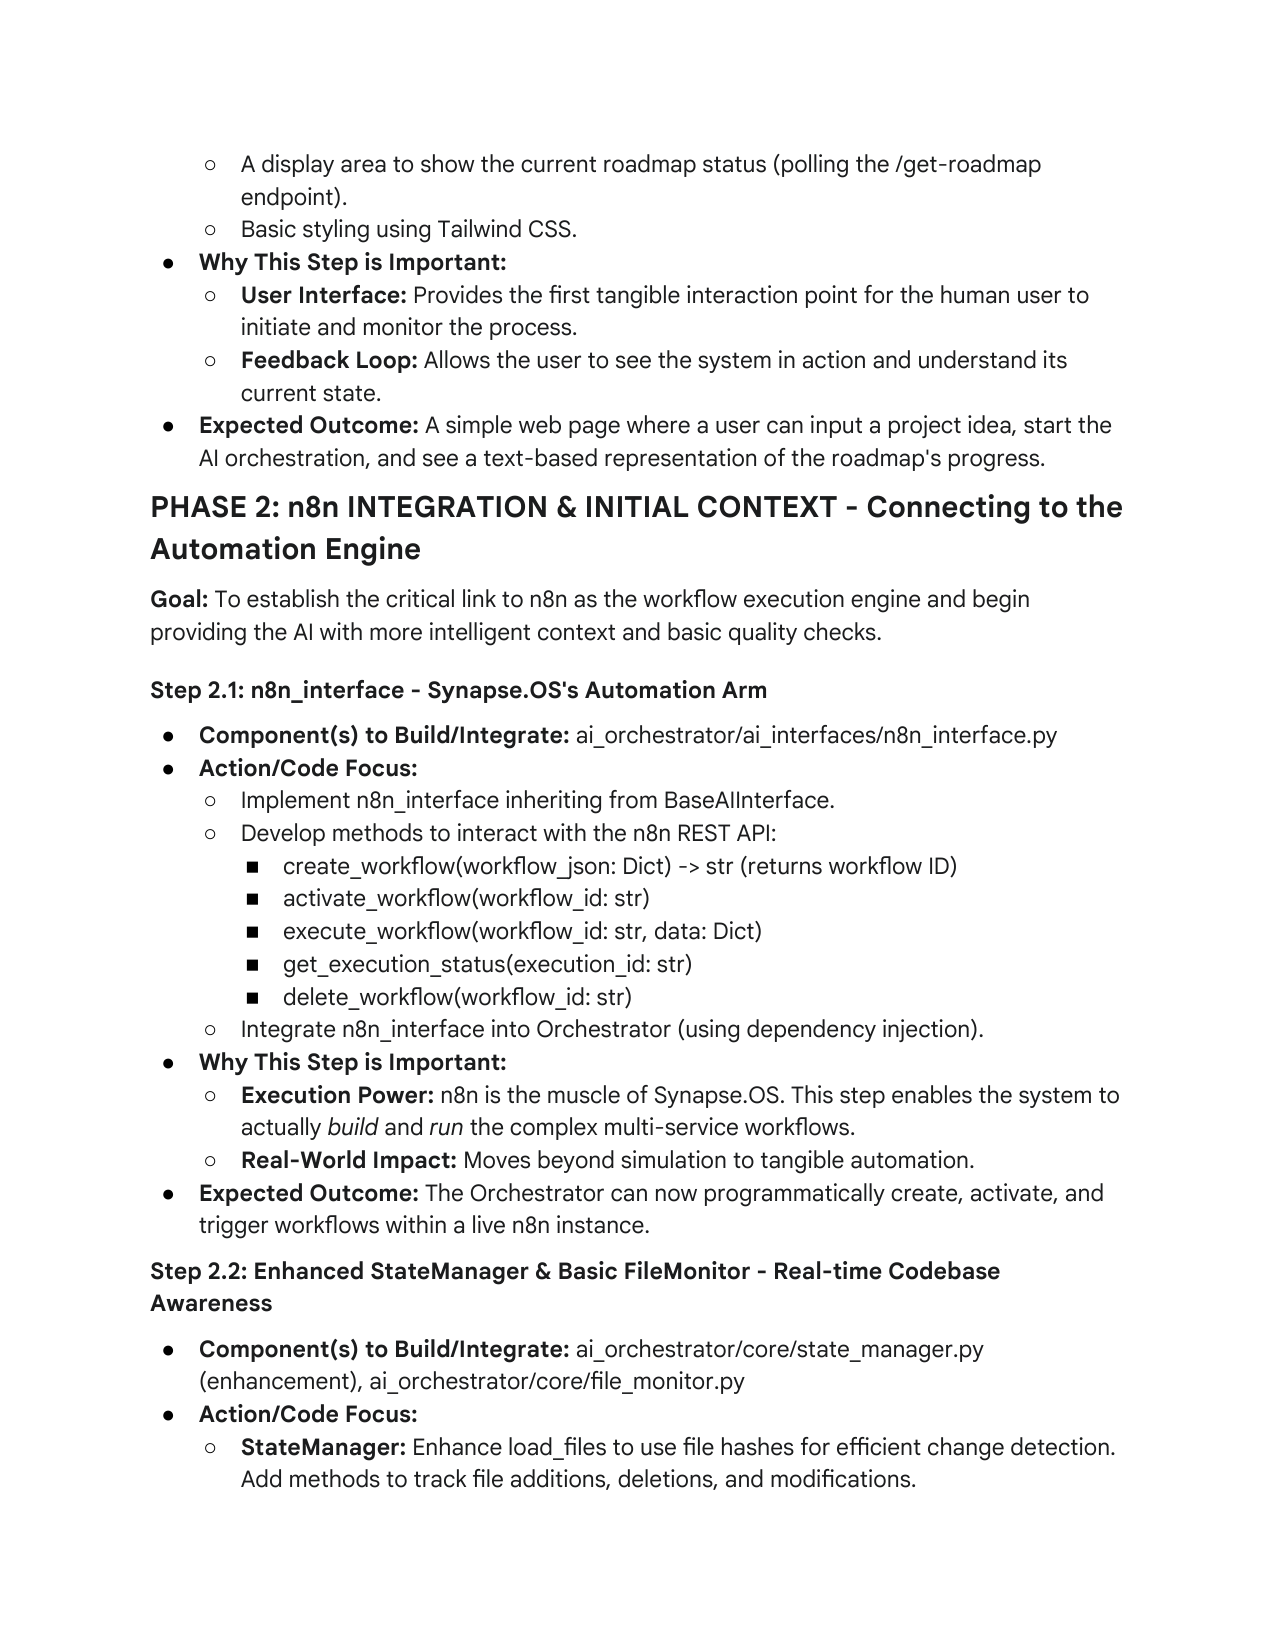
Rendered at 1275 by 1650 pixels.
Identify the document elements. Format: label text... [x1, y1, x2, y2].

list Develop methods to interact with the n8n REST API: [203, 819, 1125, 848]
list Why This Step is Important: [161, 1048, 1125, 1077]
text Goal: To establish the critical link to n8n as the workflow execution engine and begin providing the AI with more intelligent context and basic quality checks. [150, 585, 1125, 647]
list Expected Outcome: The Orchestrator can now programmatically create, activate, and trigger workflows within a live n8n instance. [161, 1179, 1125, 1240]
list Integrate n8n_interface into Orchestrator (using dependency injection). [203, 1015, 1125, 1044]
list Component(s) to Build/Integrate: ai_orchestrator/ai_interfaces/n8n_interface.py [161, 721, 1125, 750]
list User Interface: Provides the first tangible interaction point for the human user to initiate and monitor the process. [203, 281, 1125, 342]
list StateManager: Enhance load_files to use file hashes for efficient change detection. Add methods to track file additions, deletions, and modifications. [203, 1433, 1125, 1494]
list Implement n8n_interface inheriting from BaseAIInterface. [203, 786, 1125, 815]
text Step 2.1: n8n_interface - Synapse.OS's Automation Arm [150, 676, 1125, 704]
list Action/Code Focus: [161, 754, 1125, 782]
subtitle PHASE 2: n8n INTEGRATION & INITIAL CONTEXT - Connecting to the Automation Engine [150, 489, 1125, 568]
list A display area to show the current roadmap status (polling the /get-roadmap endpoint). [203, 150, 1125, 211]
list delete_workflow(workflow_id: str) [245, 983, 1125, 1011]
text Step 2.2: Enhanced StateManager & Basic FileMonitor - Real-time Codebase Awareness [150, 1257, 1125, 1318]
list Component(s) to Build/Integrate: ai_orchestrator/core/state_manager.py (enhancement), ai_orchestrator/core/file_monitor.py [161, 1335, 1125, 1396]
list create_workflow(workflow_json: Dict) -> str (returns workflow ID) [245, 852, 1125, 881]
list Action/Code Focus: [161, 1400, 1125, 1429]
list Why This Step is Important: [161, 248, 1125, 277]
list get_execution_status(execution_id: str) [245, 950, 1125, 979]
list Expected Outcome: A simple web page where a user can input a project idea, start the AI orchestration, and see a text-based representation of the roadmap's progress. [161, 412, 1125, 473]
list activate_workflow(workflow_id: str) [245, 884, 1125, 913]
list execute_workflow(workflow_id: str, data: Dict) [245, 917, 1125, 946]
list Execution Power: n8n is the muscle of Synapse.OS. This step enables the system to actually build and run the complex multi-service workflows. [203, 1081, 1125, 1142]
list Basic styling using Tailwind CSS. [203, 215, 1125, 244]
list Feedback Loop: Allows the user to see the system in action and understand its current state. [203, 346, 1125, 408]
list Real-World Impact: Moves beyond simulation to tangible automation. [203, 1146, 1125, 1175]
